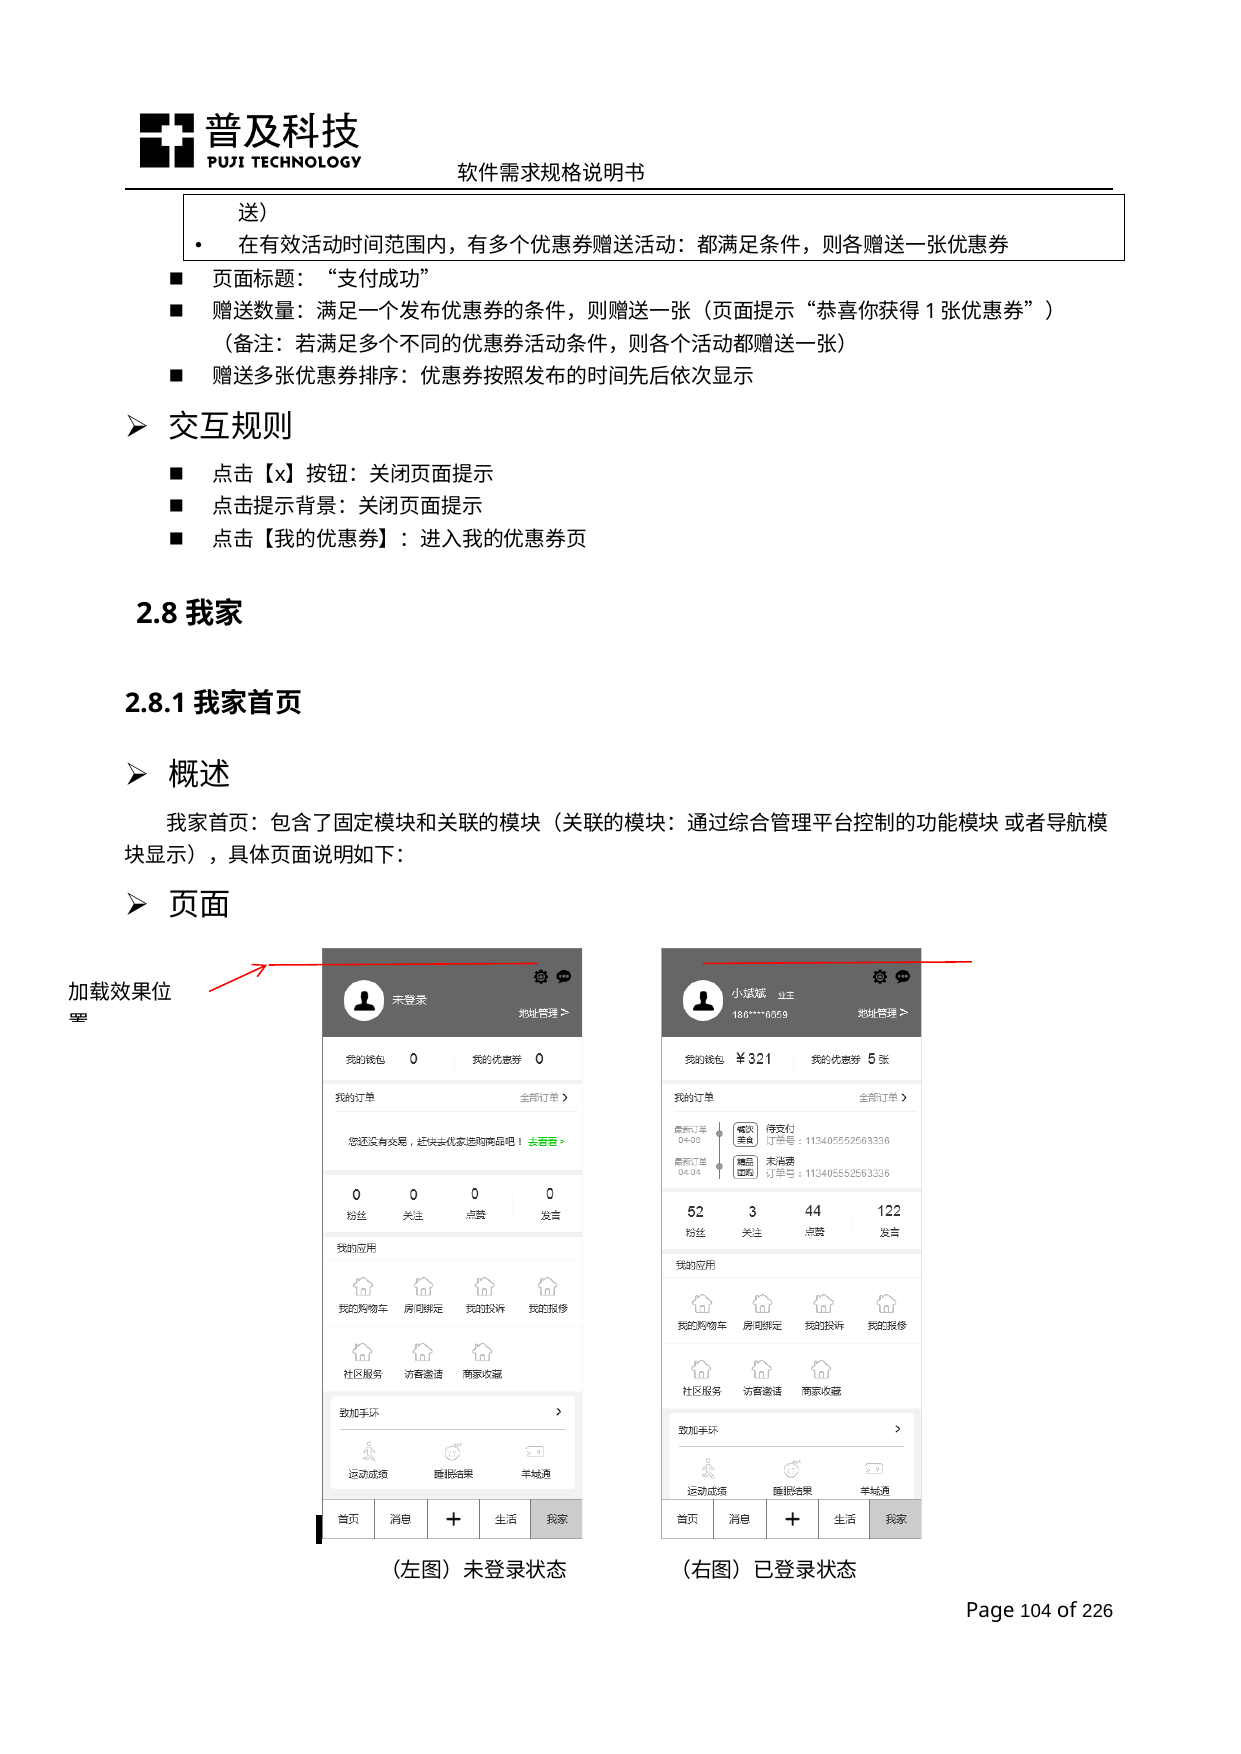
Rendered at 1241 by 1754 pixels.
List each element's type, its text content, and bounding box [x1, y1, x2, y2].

list 交互规则 [124, 391, 1113, 456]
list （备注：若满足多个不同的优惠券活动条件，则各个活动都赠送一张） [212, 326, 1113, 358]
list 点击【我的优惠券】：进入我的优惠券页 [168, 521, 1113, 553]
list 赠送多张优惠券排序：优惠券按照发布的时间先后依次显示 [168, 358, 1113, 391]
picture [661, 948, 922, 1539]
picture [124, 103, 365, 180]
text （左图）未登录状态 （右图）已登录状态 [124, 1552, 1113, 1585]
list 页面 [124, 870, 1113, 935]
list 概述 [124, 740, 1113, 805]
text 我家首页：包含了固定模块和关联的模块（关联的模块：通过综合管理平台控制的功能模块 或者导航模块显示），具体页面说明如下： [124, 805, 1113, 870]
subtitle 我家首页 [124, 668, 1113, 733]
list 点击【x】按钮：关闭页面提示 [168, 456, 1113, 488]
list 点击提示背景：关闭页面提示 [168, 488, 1113, 521]
picture [322, 948, 583, 1539]
list 页面标题：“支付成功” [168, 261, 1113, 293]
subtitle 我家 [136, 578, 1113, 643]
list 赠送数量：满足一个发布优惠券的条件，则赠送一张（页面提示“恭喜你获得1张优惠券”） [168, 293, 1113, 326]
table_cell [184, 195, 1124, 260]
